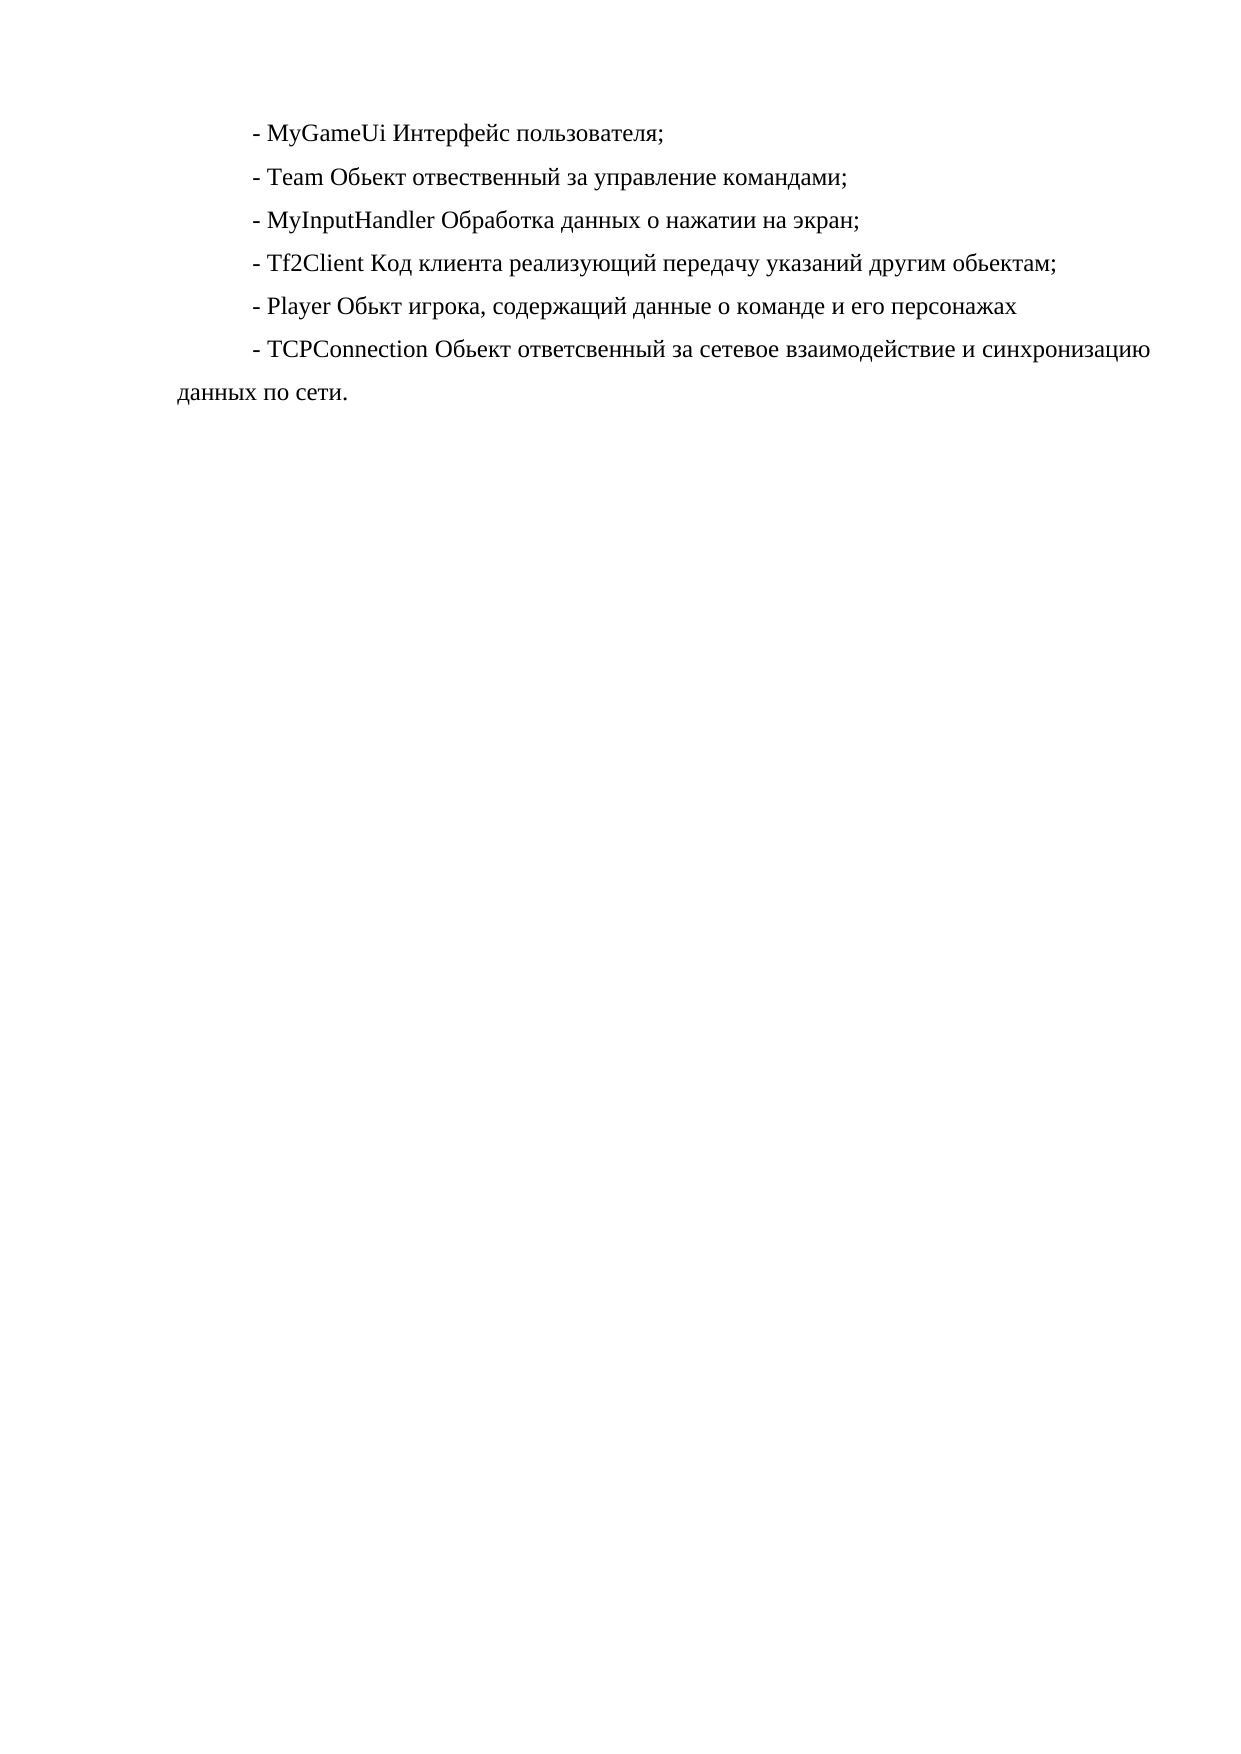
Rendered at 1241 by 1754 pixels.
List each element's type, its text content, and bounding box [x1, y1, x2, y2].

text - Team Обьект отвественный за управление командами; [177, 162, 1152, 190]
text - TCPConnection Обьект ответсвенный за сетевое взаимодействие и синхронизацию данных по сети. [177, 334, 1152, 406]
text - Tf2Client Код клиента реализующий передачу указаний другим обьектам; [177, 248, 1152, 277]
text - MyGameUi Интерфейс пользователя; [177, 118, 1152, 147]
text - Player Обькт игрока, содержащий данные о команде и его персонажах [177, 291, 1152, 320]
text - MyInputHandler Обработка данных о нажатии на экран; [177, 205, 1152, 233]
